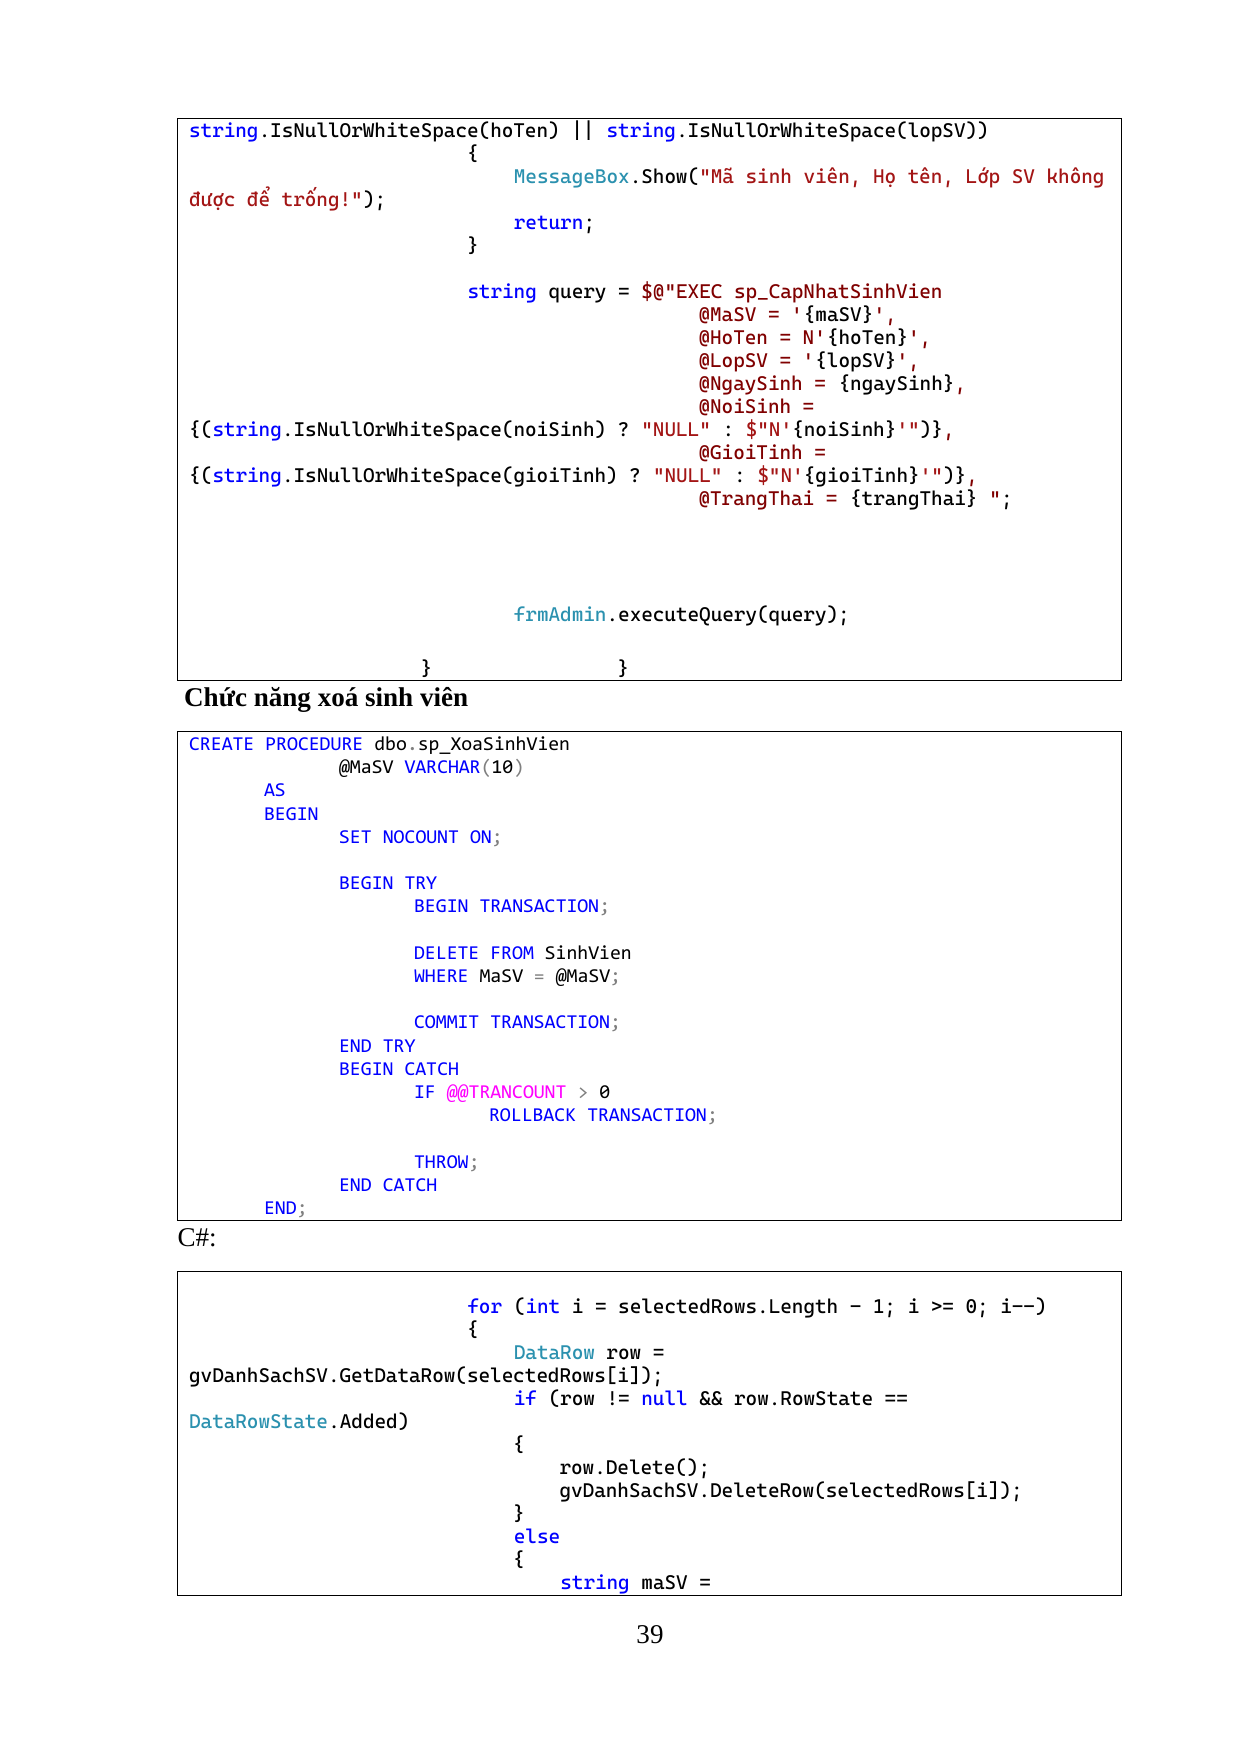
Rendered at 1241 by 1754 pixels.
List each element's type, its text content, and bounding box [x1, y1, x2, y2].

text C#: [177, 1221, 1122, 1252]
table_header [178, 119, 1121, 680]
text Chức năng xoá sinh viên [177, 681, 1122, 712]
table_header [178, 1272, 1121, 1594]
table_header CREATE PROCEDURE dbo.sp_XoaSinhVien @MaSV VARCHAR(10) AS BEGIN SET NOCOUNT ON; BEGIN TRY BEGIN TRANSACTION; DELETE FROM SinhVien WHERE MaSV = @MaSV; COMMIT TRANSACTION; END TRY BEGIN CATCH IF @@TRANCOUNT > 0 ROLLBACK TRANSACTION; THROW; END CATCH END; [178, 732, 1121, 1220]
